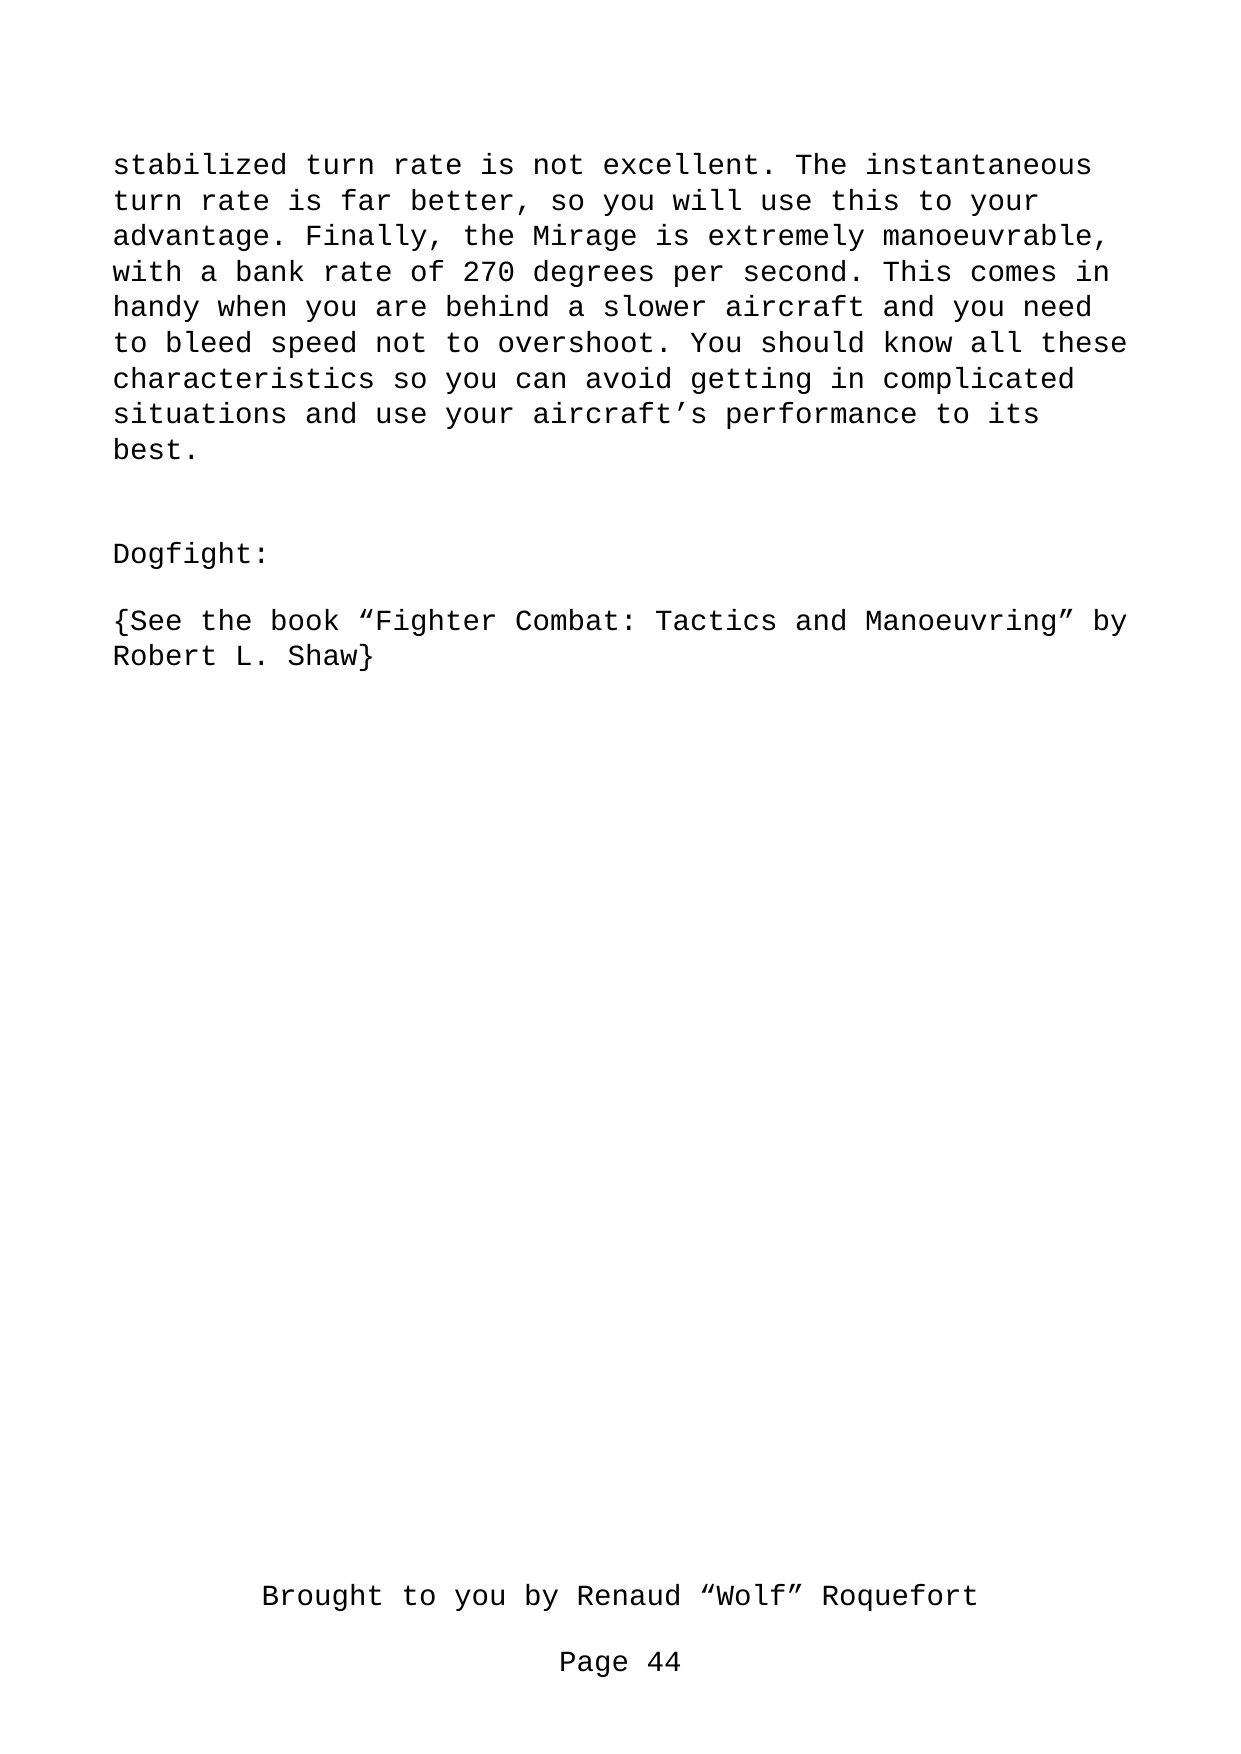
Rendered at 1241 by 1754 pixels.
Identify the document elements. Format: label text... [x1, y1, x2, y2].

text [112, 150, 1128, 468]
text {See the book “Fighter Combat: Tactics and Manoeuvring” by Robert L. Shaw} [112, 606, 1128, 674]
subtitle Dogfight: [112, 539, 1128, 573]
